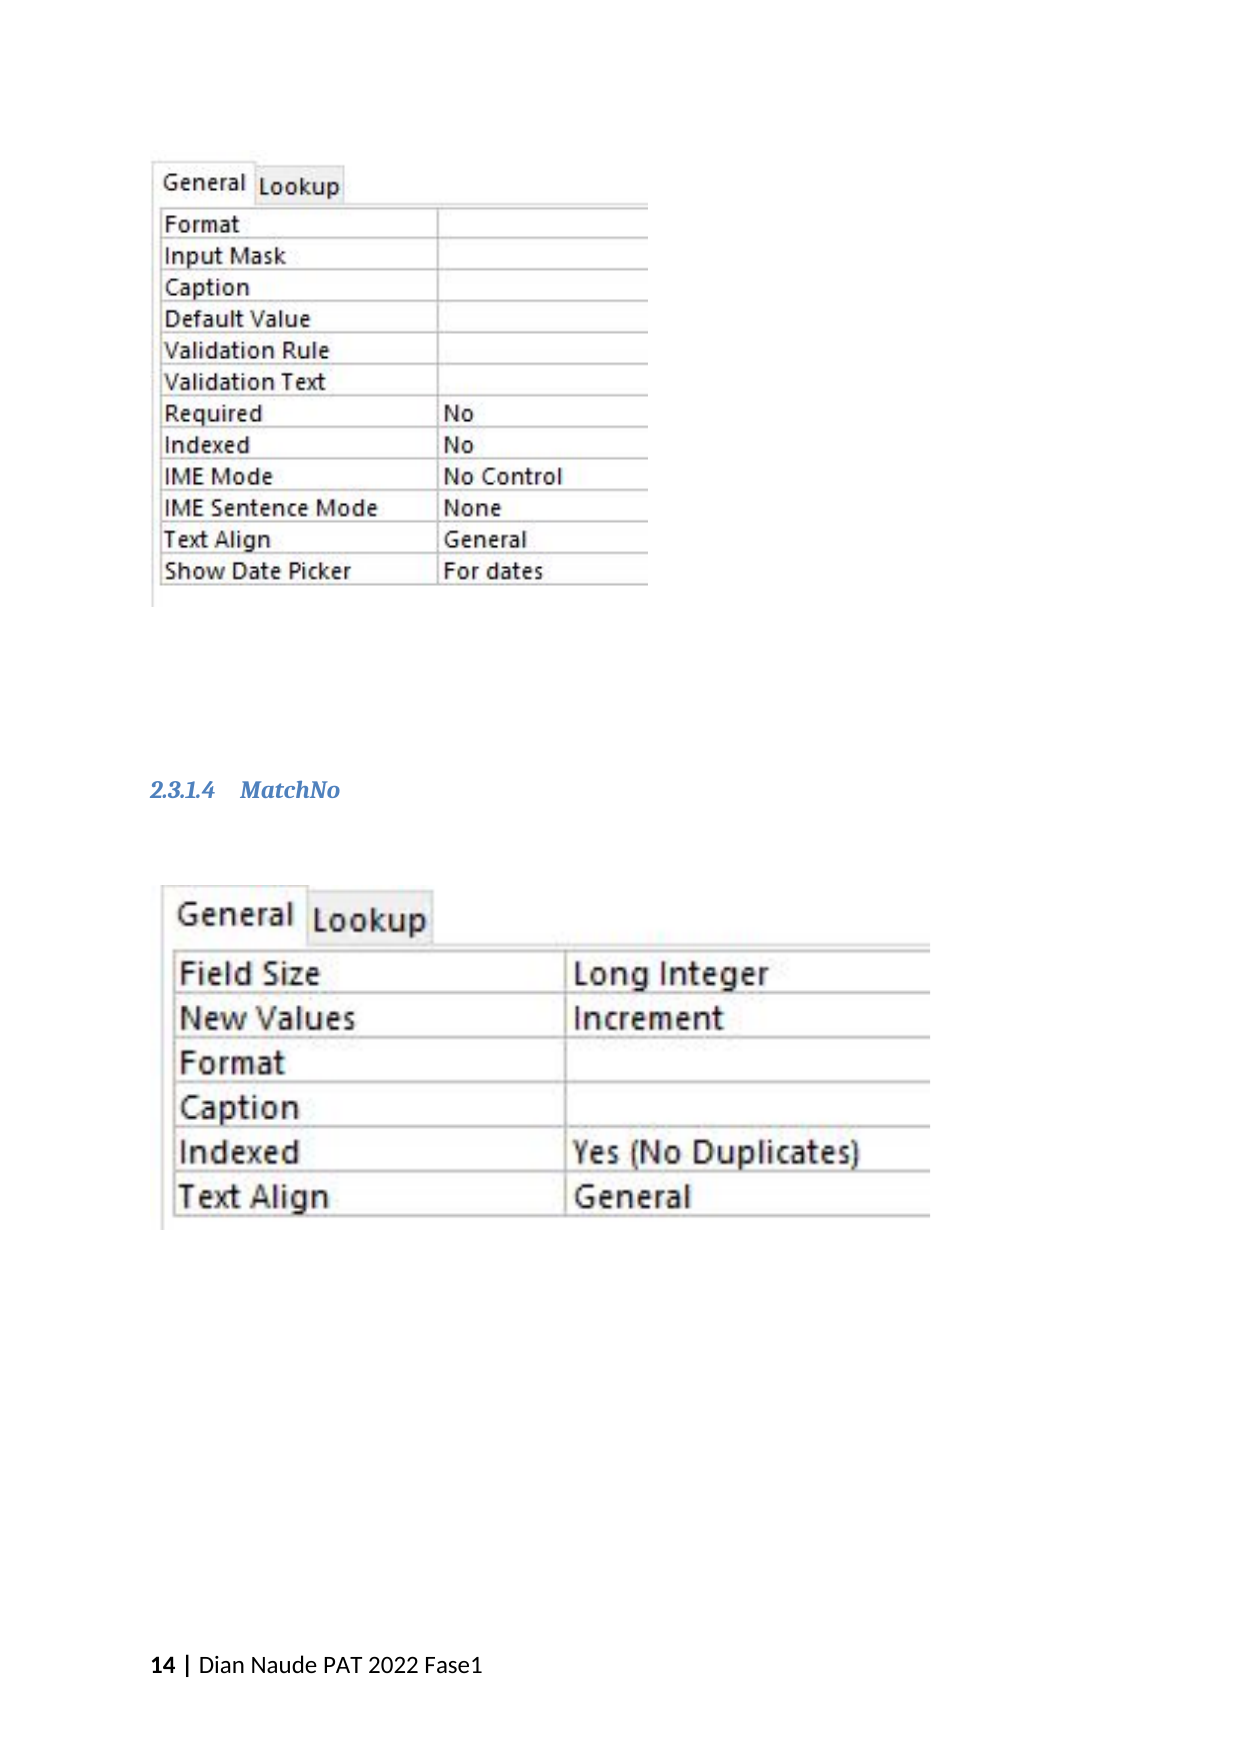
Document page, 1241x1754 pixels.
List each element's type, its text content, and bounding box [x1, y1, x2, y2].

subtitle MatchNo [150, 776, 1090, 805]
picture [150, 150, 648, 607]
picture [150, 885, 930, 1230]
